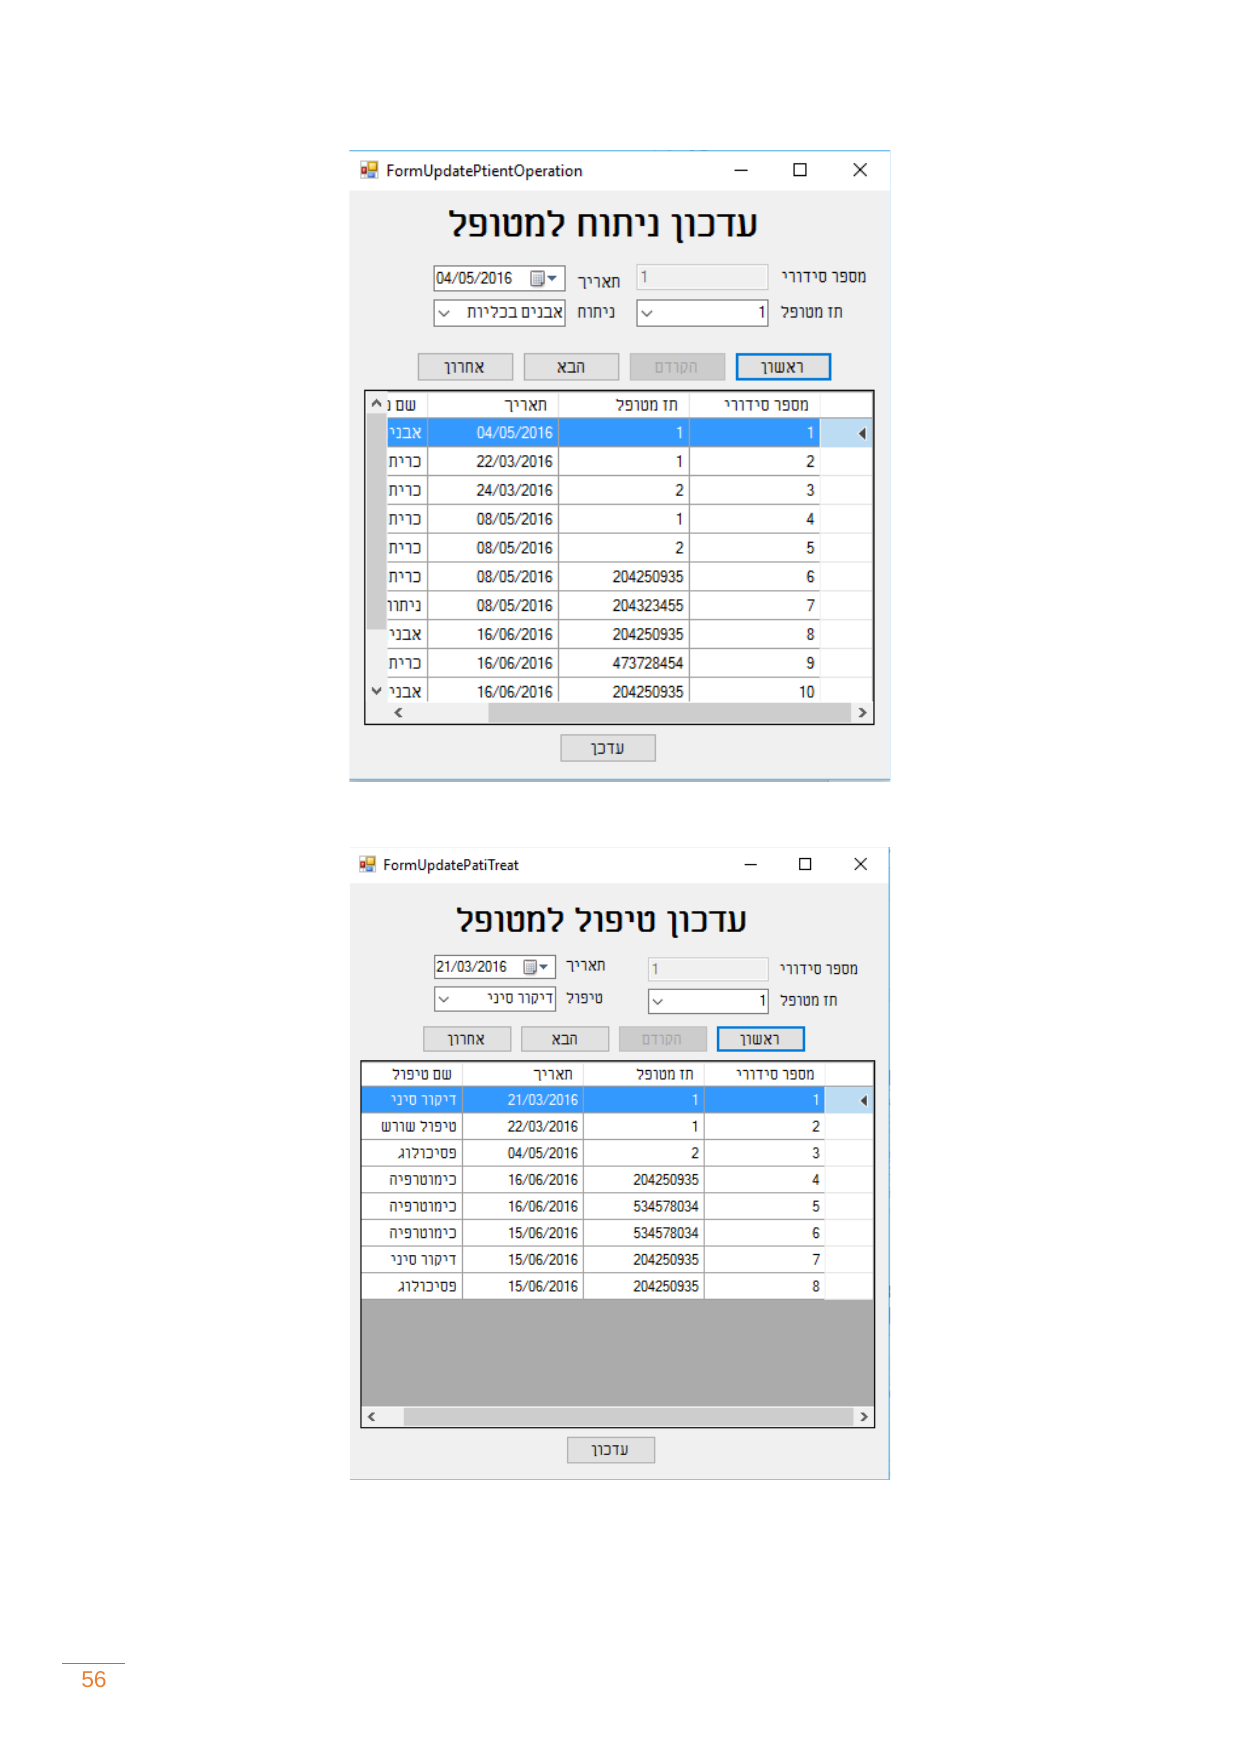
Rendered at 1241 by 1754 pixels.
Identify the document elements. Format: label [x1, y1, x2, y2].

picture [349, 150, 891, 782]
picture [349, 847, 891, 1480]
